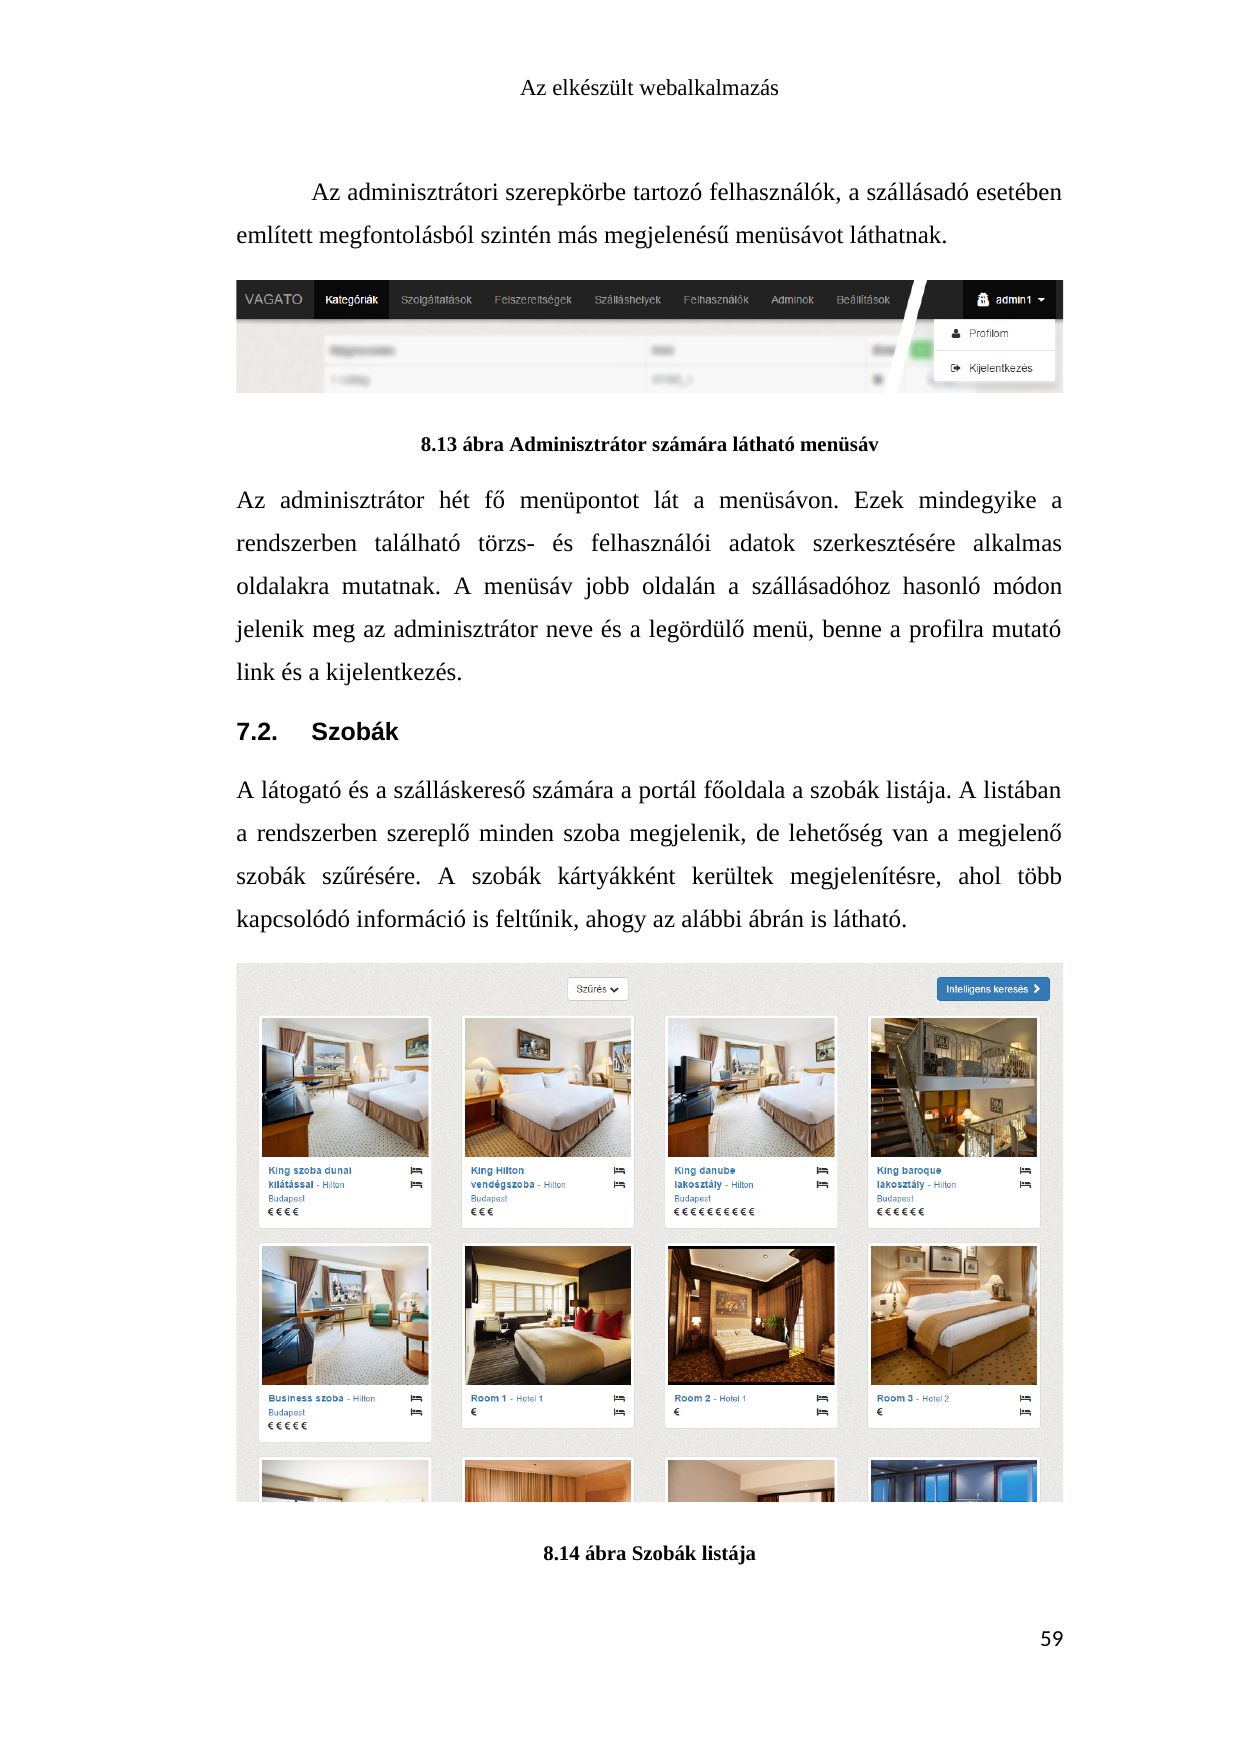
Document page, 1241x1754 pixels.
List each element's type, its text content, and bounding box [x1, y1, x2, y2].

picture [236, 963, 1064, 1502]
text Az adminisztrátori szerepkörbe tartozó felhasználók, a szállásadó esetében említett megfontolásból szintén más megjelenésű menüsávot láthatnak. [236, 177, 1063, 249]
text A látogató és szálláskereső számára a portál főoldala a szobák listája. A listában a rendszerben szereplő minden szoba megjelenik, de lehetőség van a megjelenő szobák szűrésére. A szobák kártyákként kerültek megjelenítésre, ahol több kapcsolódó információ is feltűnik, ahogy az alábbi ábrán is látható. [236, 775, 1063, 933]
picture [236, 280, 1064, 393]
text Az adminisztrátor hét fő menüpontot lát a menüsávon. Ezek mindegyike a rendszerben található törzs- és felhasználói adatok szerkesztésére alkalmas oldalakra mutatnak. A menüsáv jobb oldalán a szállásadóhoz hasonló módon jelenik meg az adminisztrátor neve és a legördülő menü, benne a profilra mutató link és a kijelentkezés. [236, 485, 1063, 686]
subtitle Szobák [236, 717, 1063, 746]
